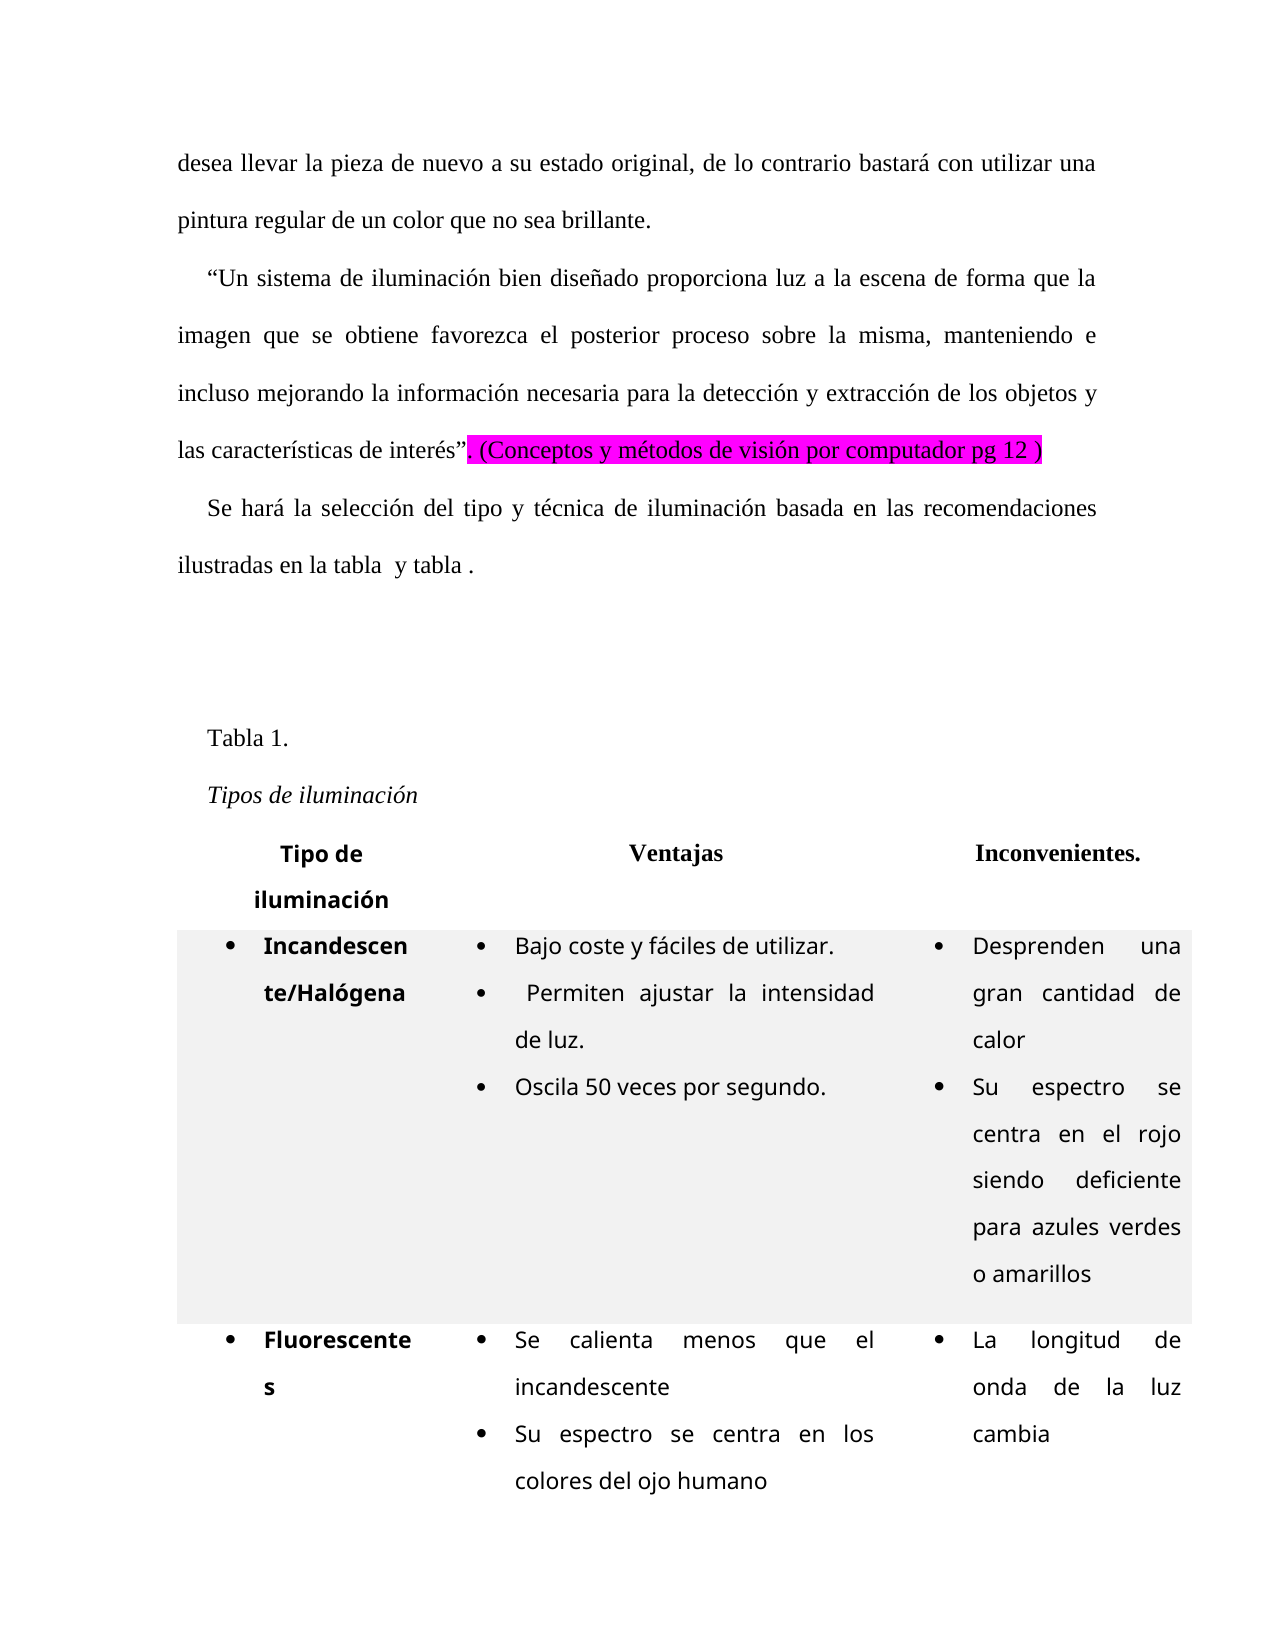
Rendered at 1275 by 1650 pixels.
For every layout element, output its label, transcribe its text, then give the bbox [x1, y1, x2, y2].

text “Un sistema de iluminación bien diseñado proporciona luz a la escena de forma que la imagen que se obtiene favorezca el posterior proceso sobre la misma, manteniendo e incluso mejorando la información necesaria para la detección y extracción de los objetos y las características de interés”. (Conceptos y métodos de visión por computador pg 12 ) [177, 263, 1098, 464]
text Se hará la selección del tipo y técnica de iluminación basada en las recomendaciones ilustradas en la tabla y tabla . [177, 493, 1098, 579]
text Tipos de iluminación [177, 780, 1098, 809]
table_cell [428, 1325, 886, 1496]
table_cell Incandescente/Halógena [177, 930, 428, 1324]
table_cell Bajo coste y fáciles de utilizar. Permiten ajustar la intensidad de luz. Oscila 50 veces por segundo. [428, 930, 886, 1324]
table_cell Fluorescentes [177, 1325, 428, 1496]
table_header Ventajas [428, 838, 886, 930]
table_cell Desprenden una gran cantidad de calor Su espectro se centra en el rojo siendo deficiente para azules verdes o amarillos [886, 930, 1192, 1324]
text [177, 148, 1098, 234]
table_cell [886, 1325, 1192, 1496]
table_header Tipo de iluminación [177, 838, 428, 930]
table_header Inconvenientes. [886, 838, 1192, 930]
